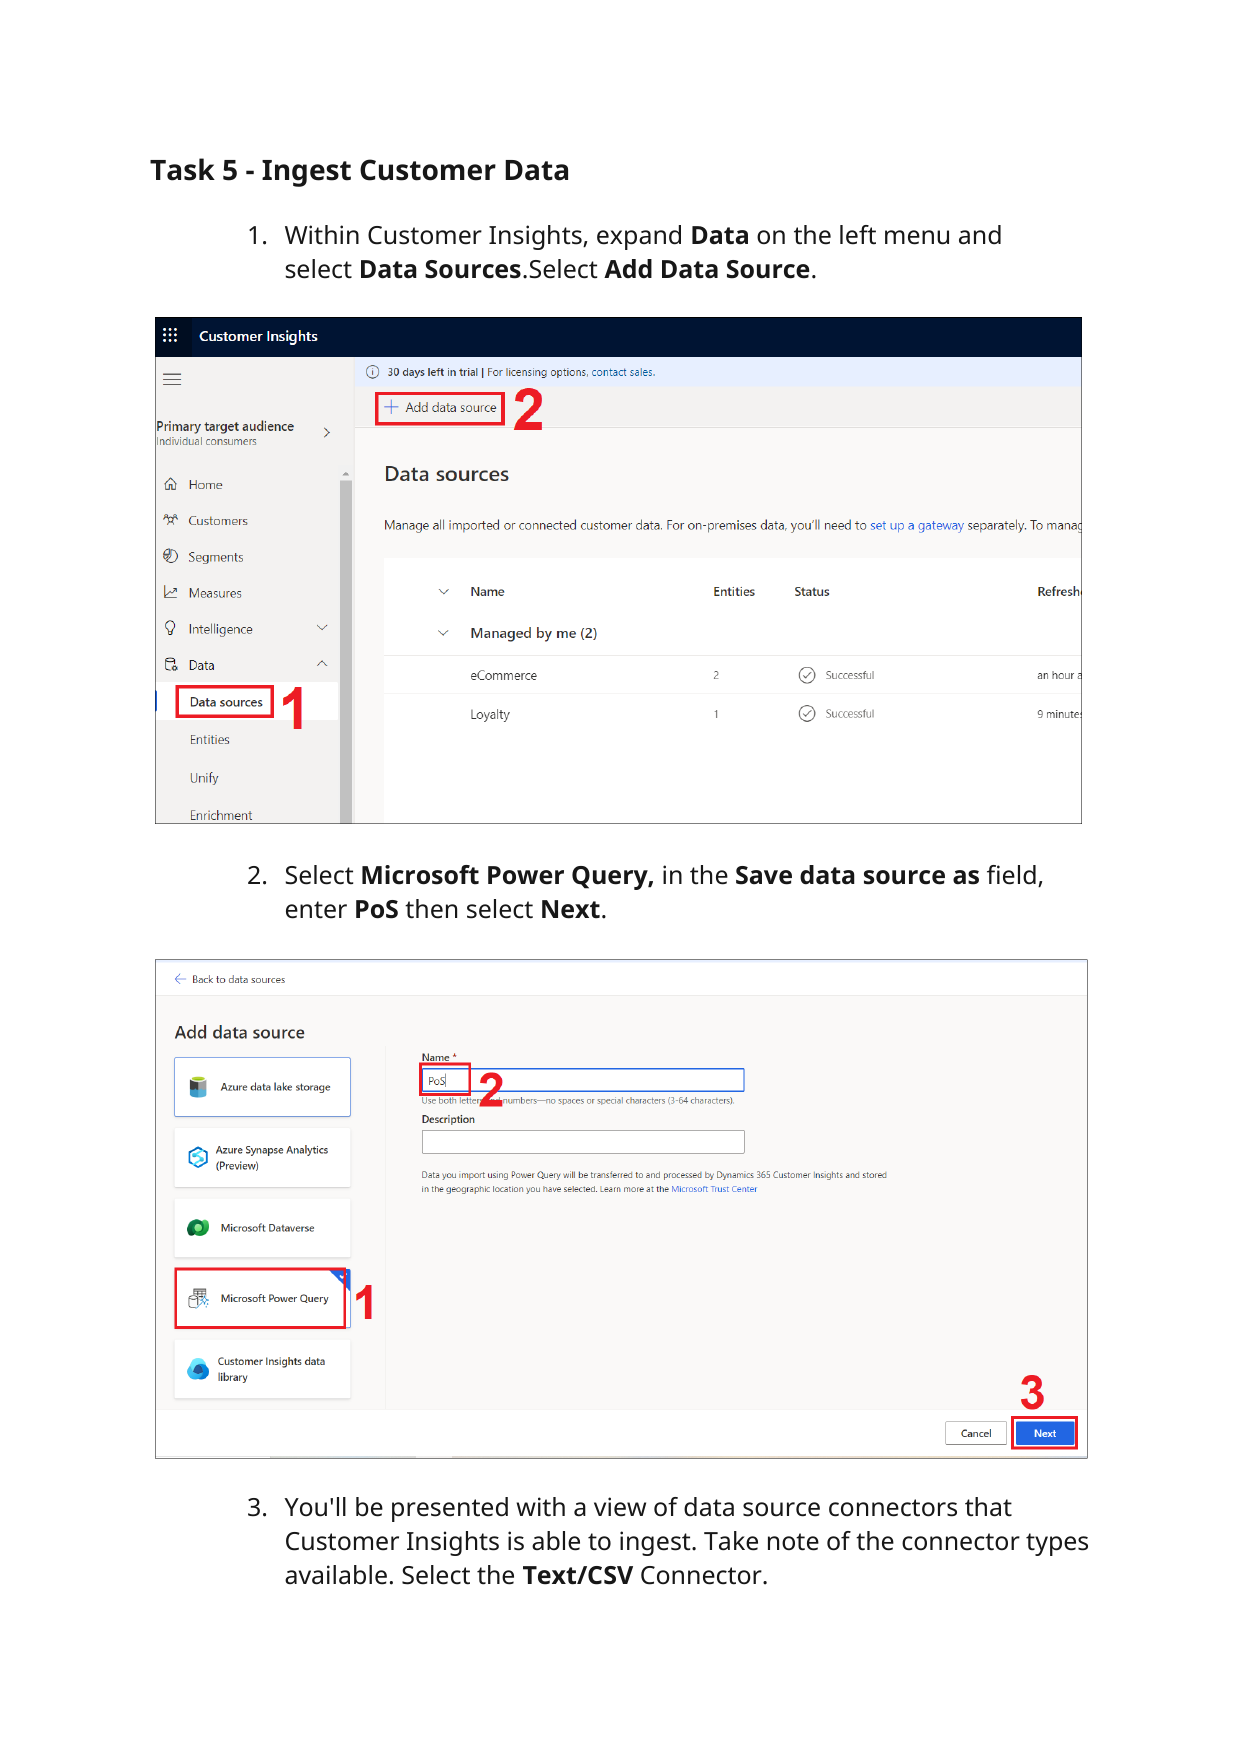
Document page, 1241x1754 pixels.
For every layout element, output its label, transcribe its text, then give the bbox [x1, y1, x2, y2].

text Task 5 - Ingest Customer Data [150, 150, 1090, 188]
list Within Customer Insights, expand Data on the left menu and select Data Sources.Select Add Data Source. [247, 217, 1090, 286]
picture [150, 955, 1090, 1461]
list You'll be presented with a view of data source connectors that Customer Insights is able to ingest. Take note of the connector types available. Select the Text/CSV Connector. [247, 1490, 1090, 1592]
picture [150, 314, 1089, 829]
list Select Microsoft Power Query, in the Save data source as field, enter PoS then select Next. [247, 858, 1090, 926]
